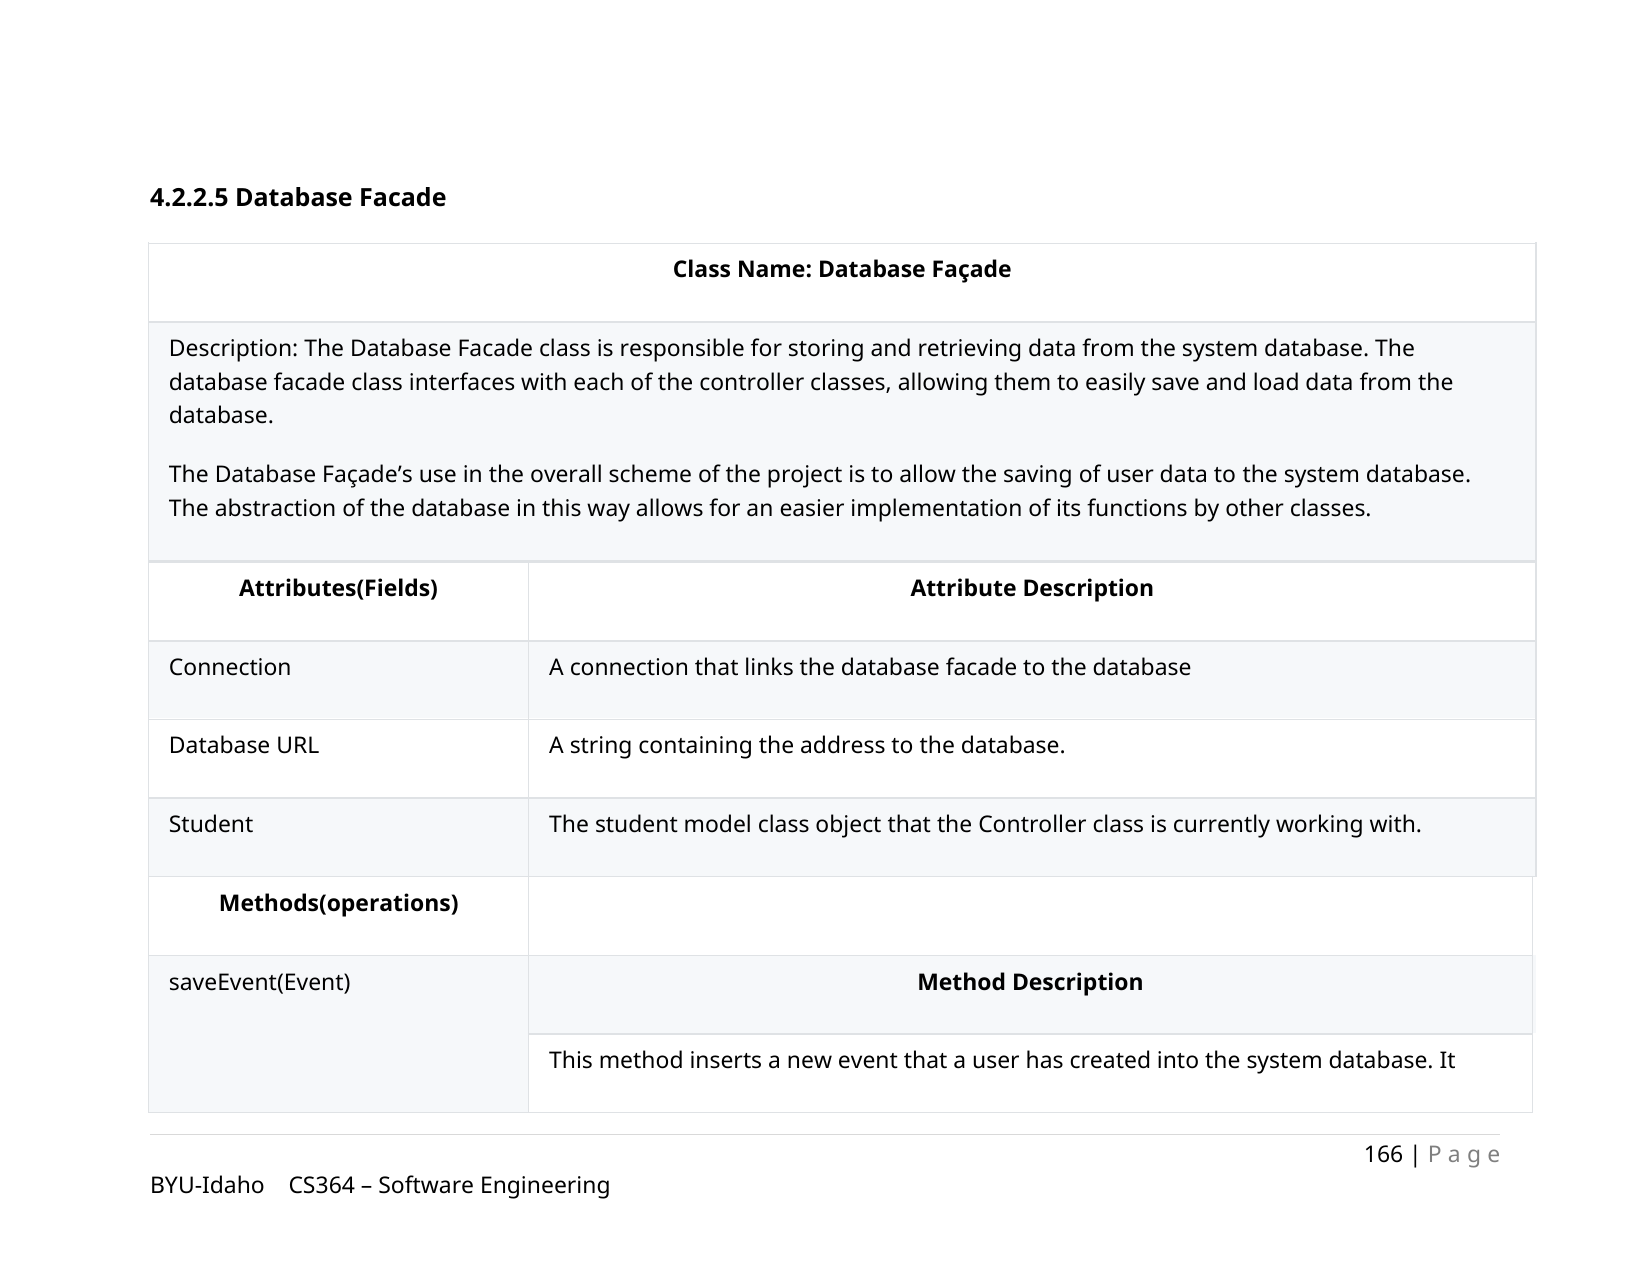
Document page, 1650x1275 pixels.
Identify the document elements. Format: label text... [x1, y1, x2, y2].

table_cell Database URL [149, 720, 528, 797]
table_cell The student model class object that the Controller class is currently working with. [529, 799, 1535, 876]
table_header Class Name: Database Façade [149, 244, 1535, 321]
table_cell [529, 1035, 1532, 1112]
table_cell A string containing the address to the database. [529, 720, 1535, 797]
table_cell [529, 877, 1532, 954]
table_cell Student [149, 799, 528, 876]
subtitle 4.2.2.5 Database Facade [150, 179, 1500, 213]
table_cell Description: The Database Facade class is responsible for storing and retrieving data from the system database. The database facade class interfaces with each of the controller classes, allowing them to easily save and load data from the database. The Database Façade’s use in the overall scheme of the project is to allow the saving of user data to the system database. The abstraction of the database in this way allows for an easier implementation of its functions by other classes. [149, 323, 1535, 560]
table_header Attributes(Fields) [149, 563, 528, 640]
table_cell Connection [149, 642, 528, 718]
table_cell Method Description [529, 956, 1532, 1033]
table_cell Methods(operations) [149, 877, 528, 954]
table_cell saveEvent(Event) [149, 956, 528, 1112]
table_cell A connection that links the database facade to the database [529, 642, 1535, 718]
table_header Attribute Description [529, 563, 1535, 640]
